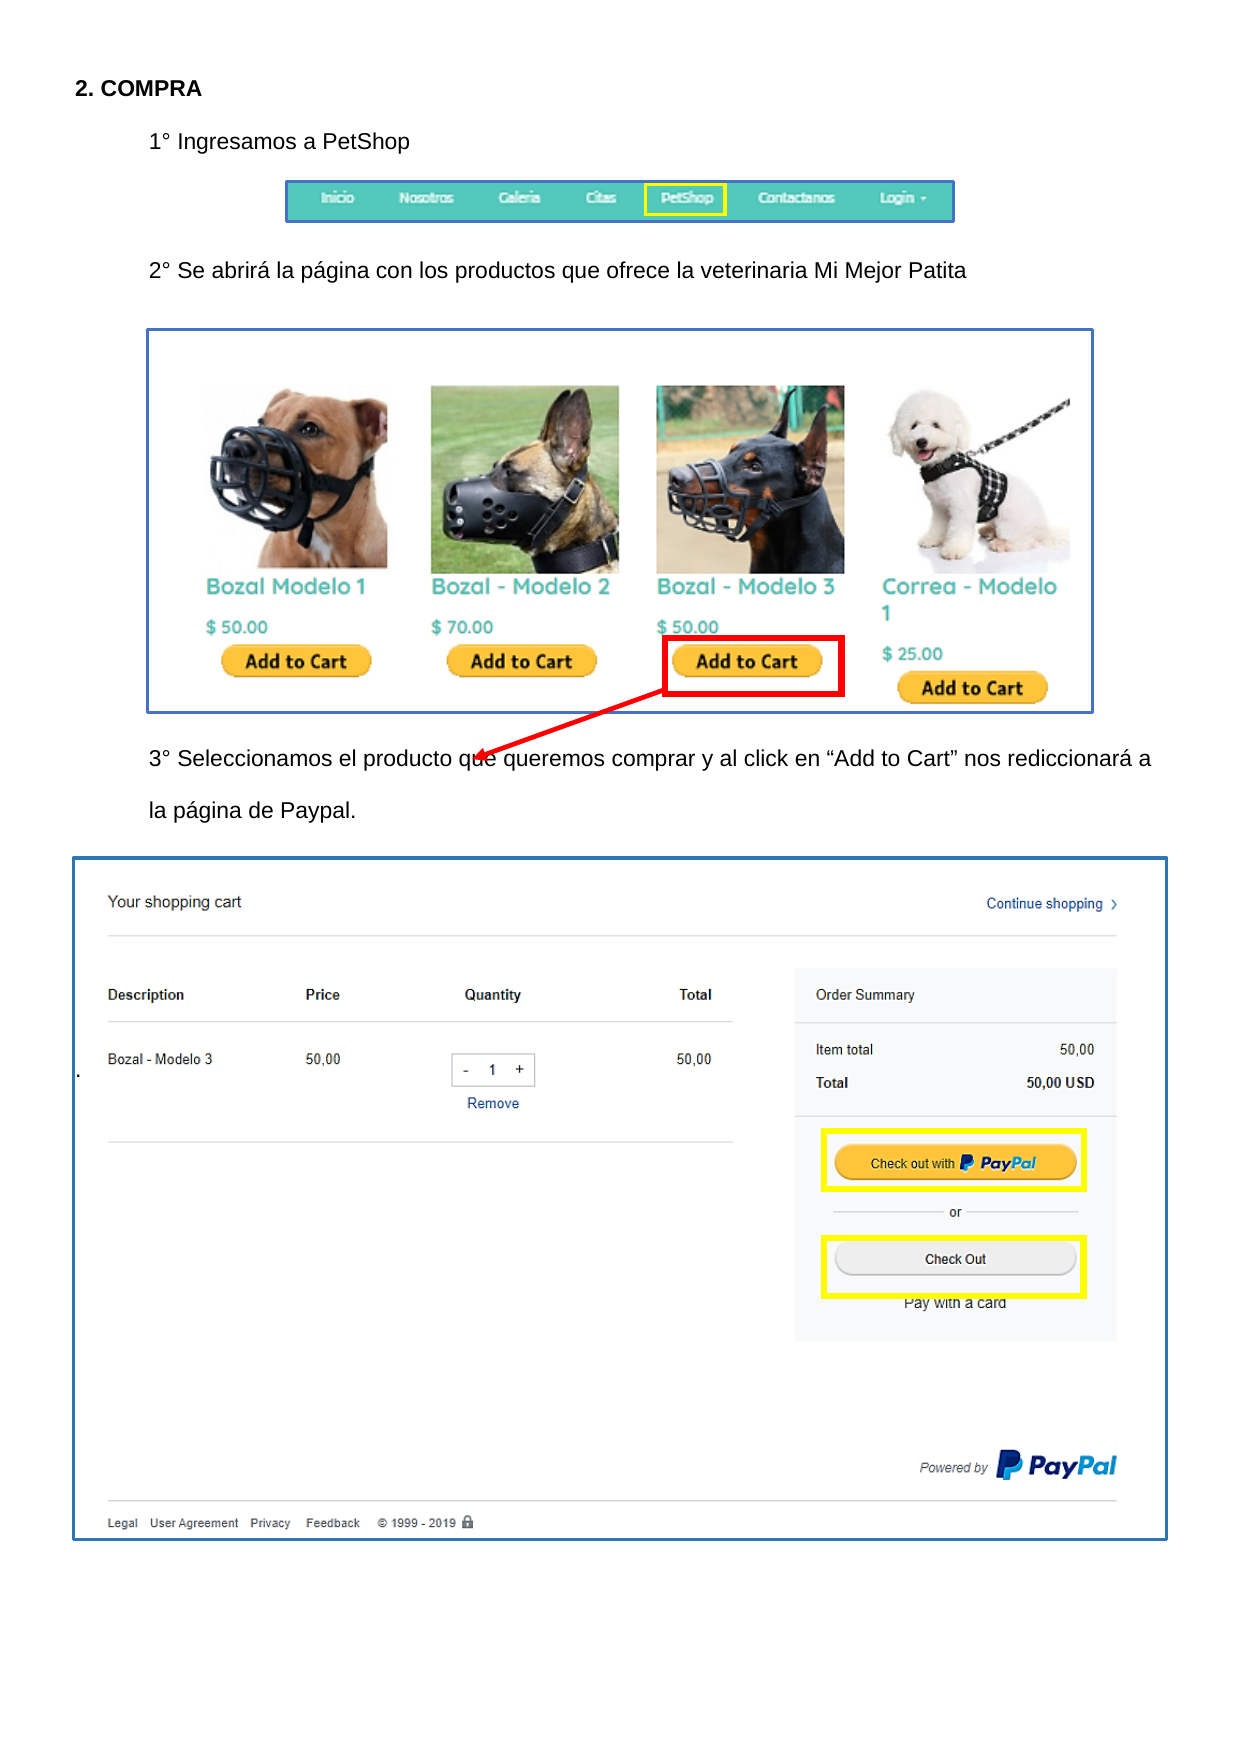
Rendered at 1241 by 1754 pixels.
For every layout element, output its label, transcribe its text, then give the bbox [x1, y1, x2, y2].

text 2° Se abrirá la página con los productos que ofrece la veterinaria Mi Mejor Patita [75, 257, 1165, 283]
subtitle 2. COMPRA [75, 75, 1165, 101]
picture [149, 331, 1091, 711]
picture [668, 641, 838, 691]
text . [75, 1056, 1165, 1082]
picture [75, 860, 1165, 1056]
text 1° Ingresamos a PetShop [75, 128, 1165, 154]
picture [75, 1082, 1165, 1538]
picture [647, 186, 723, 213]
text 3° Seleccionamos el producto que queremos comprar y al click en “Add to Cart” nos rediccionará a la página de Paypal. [75, 745, 1165, 824]
picture [288, 183, 952, 220]
